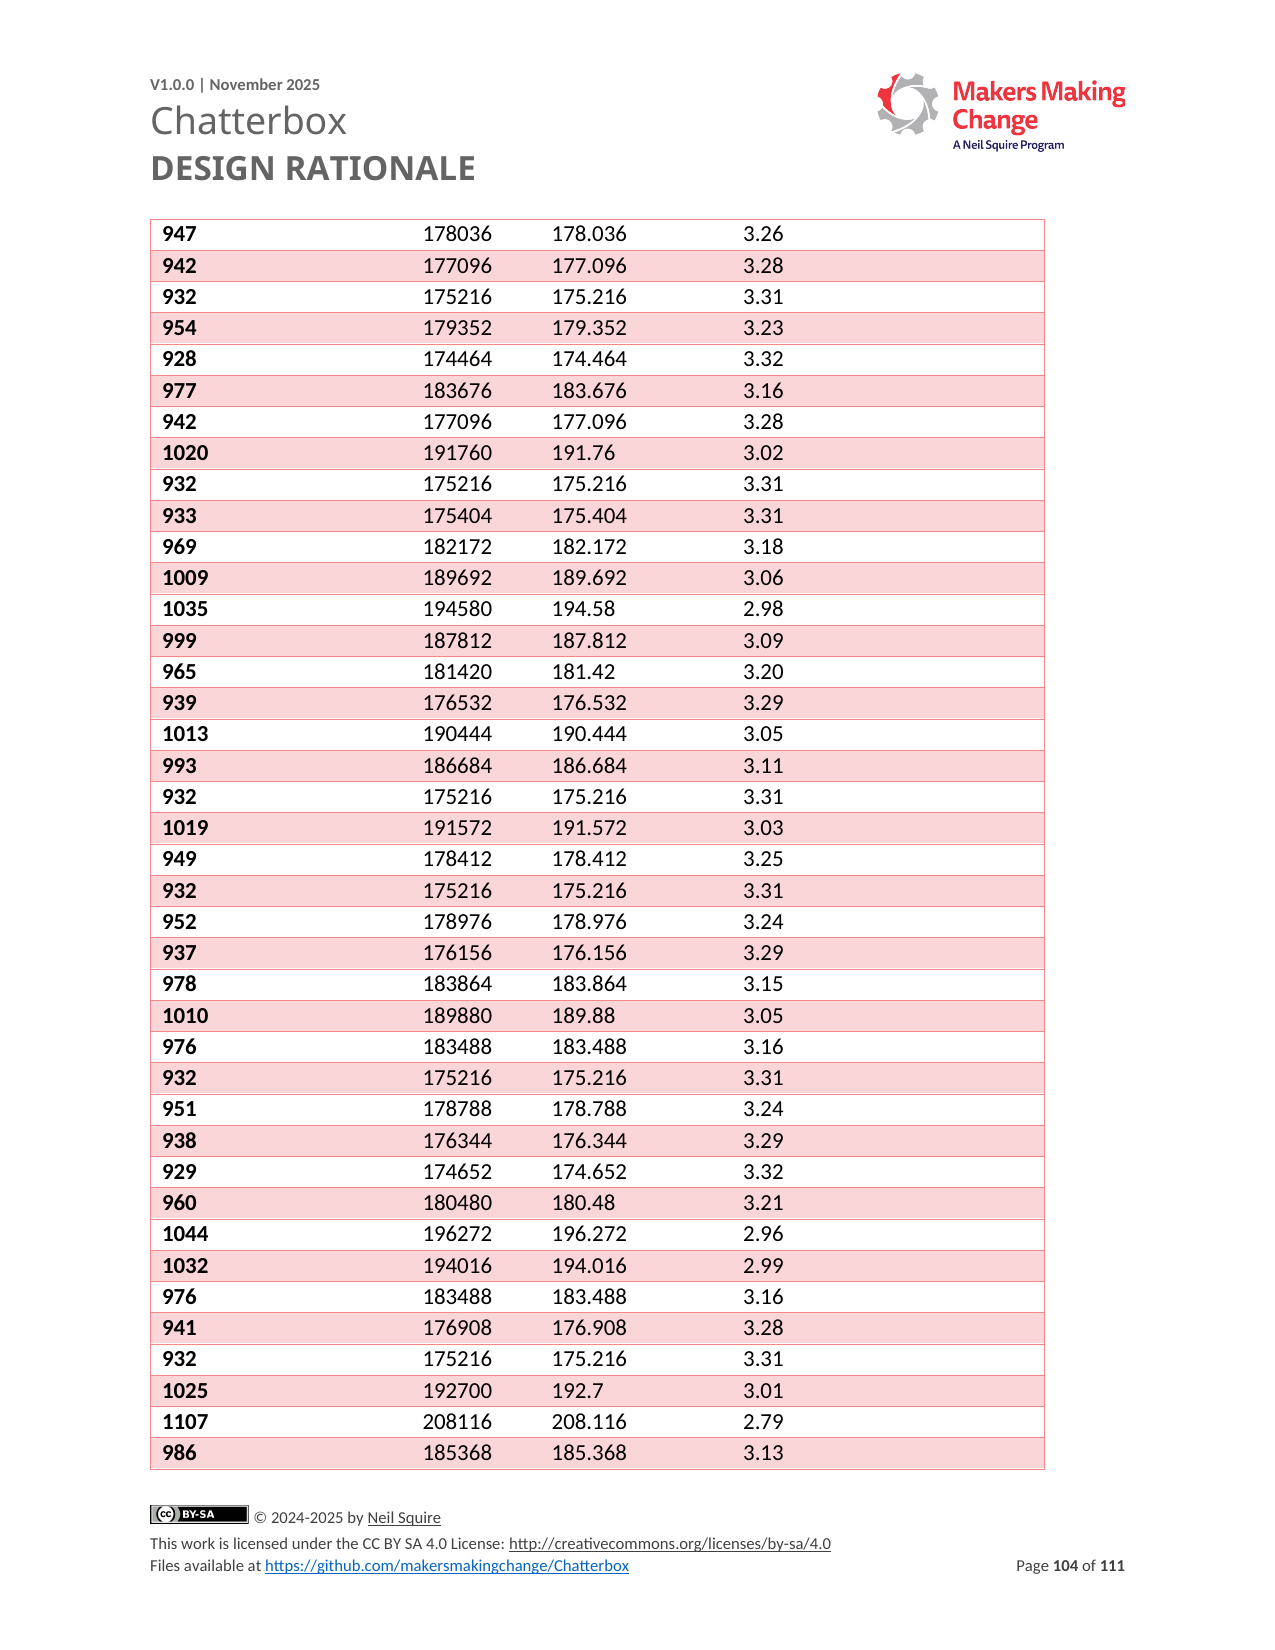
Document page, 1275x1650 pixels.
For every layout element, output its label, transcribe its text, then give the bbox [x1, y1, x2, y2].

table_cell 175216 [411, 782, 540, 812]
table_cell 174652 [411, 1157, 540, 1187]
table_cell 176.532 [540, 688, 732, 718]
table_cell 186.684 [540, 751, 732, 781]
table_cell 178.412 [540, 845, 732, 875]
table_cell 176156 [411, 938, 540, 968]
picture [150, 1505, 249, 1524]
table_cell 176.344 [540, 1126, 732, 1156]
table_cell 189692 [411, 563, 540, 593]
table_cell 929 [151, 1157, 411, 1187]
table_cell 1010 [151, 1001, 411, 1031]
table_cell 3.31 [732, 1345, 1044, 1375]
table_cell 177096 [411, 251, 540, 281]
table_cell 3.16 [732, 1032, 1044, 1062]
table_cell 194580 [411, 595, 540, 625]
table_cell 190.444 [540, 720, 732, 750]
table_cell 942 [151, 251, 411, 281]
table_cell 1025 [151, 1376, 411, 1406]
table_cell 951 [151, 1095, 411, 1125]
table_cell 194.58 [540, 595, 732, 625]
table_cell 196272 [411, 1220, 540, 1250]
table_cell 178.788 [540, 1095, 732, 1125]
table_cell 928 [151, 345, 411, 375]
table_cell 3.31 [732, 282, 1044, 312]
table_cell 178.976 [540, 907, 732, 937]
table_cell 986 [151, 1438, 411, 1468]
table_cell 3.31 [732, 1063, 1044, 1093]
table_cell 192700 [411, 1376, 540, 1406]
table_cell 3.18 [732, 532, 1044, 562]
table_cell 191572 [411, 813, 540, 843]
table_cell 175216 [411, 876, 540, 906]
table_cell 194016 [411, 1251, 540, 1281]
table_cell 3.05 [732, 720, 1044, 750]
table_cell 178036 [411, 220, 540, 250]
table_cell 175216 [411, 282, 540, 312]
table_cell 2.99 [732, 1251, 1044, 1281]
table_cell 3.24 [732, 907, 1044, 937]
table_cell 181.42 [540, 657, 732, 687]
table_cell 185.368 [540, 1438, 732, 1468]
table_cell 932 [151, 1063, 411, 1093]
table_cell 1044 [151, 1220, 411, 1250]
table_cell 1019 [151, 813, 411, 843]
table_cell 178.036 [540, 220, 732, 250]
table_cell 3.20 [732, 657, 1044, 687]
table_cell 999 [151, 626, 411, 656]
table_cell 179.352 [540, 313, 732, 343]
table_cell 187812 [411, 626, 540, 656]
table_cell 191.572 [540, 813, 732, 843]
table_cell 179352 [411, 313, 540, 343]
table_cell 176.156 [540, 938, 732, 968]
table_cell 993 [151, 751, 411, 781]
table_cell 182172 [411, 532, 540, 562]
table_cell 932 [151, 282, 411, 312]
table_cell 175.216 [540, 470, 732, 500]
table_cell 3.05 [732, 1001, 1044, 1031]
table_cell 178412 [411, 845, 540, 875]
table_cell 191760 [411, 438, 540, 468]
table_cell 3.21 [732, 1188, 1044, 1218]
table_cell 175216 [411, 470, 540, 500]
table_cell 3.09 [732, 626, 1044, 656]
table_cell 176.908 [540, 1313, 732, 1343]
table_cell 177.096 [540, 407, 732, 437]
table_cell 182.172 [540, 532, 732, 562]
table_cell 186684 [411, 751, 540, 781]
table_cell 949 [151, 845, 411, 875]
picture [877, 73, 1125, 152]
table_cell 177.096 [540, 251, 732, 281]
table_cell 177096 [411, 407, 540, 437]
table_cell 187.812 [540, 626, 732, 656]
table_cell 3.02 [732, 438, 1044, 468]
table_cell 3.29 [732, 938, 1044, 968]
table_cell 175.216 [540, 282, 732, 312]
table_cell 932 [151, 876, 411, 906]
table_cell 3.13 [732, 1438, 1044, 1468]
table_cell 174.652 [540, 1157, 732, 1187]
table_cell 932 [151, 782, 411, 812]
table_cell 183488 [411, 1032, 540, 1062]
table_cell 174.464 [540, 345, 732, 375]
table_cell 2.96 [732, 1220, 1044, 1250]
table_cell 932 [151, 1345, 411, 1375]
table_cell 183676 [411, 376, 540, 406]
table_cell 938 [151, 1126, 411, 1156]
table_cell 3.25 [732, 845, 1044, 875]
table_cell 1032 [151, 1251, 411, 1281]
table_cell 1009 [151, 563, 411, 593]
table_cell 3.03 [732, 813, 1044, 843]
table_cell 1035 [151, 595, 411, 625]
table_cell 175.216 [540, 1345, 732, 1375]
table_cell 3.06 [732, 563, 1044, 593]
table_cell 183.864 [540, 970, 732, 1000]
table_cell 965 [151, 657, 411, 687]
table_cell 175.404 [540, 501, 732, 531]
table_cell 175216 [411, 1345, 540, 1375]
table_cell 3.28 [732, 1313, 1044, 1343]
table_cell 976 [151, 1282, 411, 1312]
table_cell 3.16 [732, 376, 1044, 406]
table_cell 1020 [151, 438, 411, 468]
table_cell 183.488 [540, 1282, 732, 1312]
table_cell 183864 [411, 970, 540, 1000]
table_cell 3.15 [732, 970, 1044, 1000]
table_cell 960 [151, 1188, 411, 1218]
table_cell 3.26 [732, 220, 1044, 250]
table_cell 181420 [411, 657, 540, 687]
table_cell 3.32 [732, 345, 1044, 375]
table_cell 939 [151, 688, 411, 718]
table_cell 3.24 [732, 1095, 1044, 1125]
table_cell 942 [151, 407, 411, 437]
table_cell 175216 [411, 1063, 540, 1093]
table_cell 3.32 [732, 1157, 1044, 1187]
table_cell 3.01 [732, 1376, 1044, 1406]
table_cell 189.88 [540, 1001, 732, 1031]
table_cell 190444 [411, 720, 540, 750]
table_cell 1107 [151, 1407, 411, 1437]
table_cell 176532 [411, 688, 540, 718]
table_cell 176908 [411, 1313, 540, 1343]
table_cell 3.29 [732, 1126, 1044, 1156]
table_cell 1013 [151, 720, 411, 750]
table_cell 189.692 [540, 563, 732, 593]
table_cell 3.28 [732, 251, 1044, 281]
table_cell 941 [151, 1313, 411, 1343]
table_cell 175.216 [540, 876, 732, 906]
table_cell 180480 [411, 1188, 540, 1218]
table_cell 3.31 [732, 470, 1044, 500]
table_cell 3.11 [732, 751, 1044, 781]
table_cell 3.16 [732, 1282, 1044, 1312]
table_cell 937 [151, 938, 411, 968]
table_cell 191.76 [540, 438, 732, 468]
table_cell 3.31 [732, 876, 1044, 906]
table_cell 978 [151, 970, 411, 1000]
table_cell 189880 [411, 1001, 540, 1031]
table_cell 183.488 [540, 1032, 732, 1062]
table_cell 3.31 [732, 501, 1044, 531]
table_cell 175.216 [540, 782, 732, 812]
table_cell 977 [151, 376, 411, 406]
table_cell 178976 [411, 907, 540, 937]
table_cell 976 [151, 1032, 411, 1062]
table_cell 196.272 [540, 1220, 732, 1250]
table_cell 208.116 [540, 1407, 732, 1437]
table_cell 175404 [411, 501, 540, 531]
table_cell 185368 [411, 1438, 540, 1468]
table_cell 932 [151, 470, 411, 500]
table_cell 192.7 [540, 1376, 732, 1406]
table_cell 3.28 [732, 407, 1044, 437]
table_cell 183.676 [540, 376, 732, 406]
table_cell 969 [151, 532, 411, 562]
table_cell 3.29 [732, 688, 1044, 718]
table_cell 183488 [411, 1282, 540, 1312]
table_cell 174464 [411, 345, 540, 375]
table_cell 2.98 [732, 595, 1044, 625]
table_cell 3.23 [732, 313, 1044, 343]
table_cell 954 [151, 313, 411, 343]
table_cell 194.016 [540, 1251, 732, 1281]
table_cell 176344 [411, 1126, 540, 1156]
table_cell 175.216 [540, 1063, 732, 1093]
table_cell 3.31 [732, 782, 1044, 812]
table_cell 178788 [411, 1095, 540, 1125]
table_cell 180.48 [540, 1188, 732, 1218]
table_cell 208116 [411, 1407, 540, 1437]
table_cell 952 [151, 907, 411, 937]
table_cell 2.79 [732, 1407, 1044, 1437]
table_cell 933 [151, 501, 411, 531]
table_cell 947 [151, 220, 411, 250]
